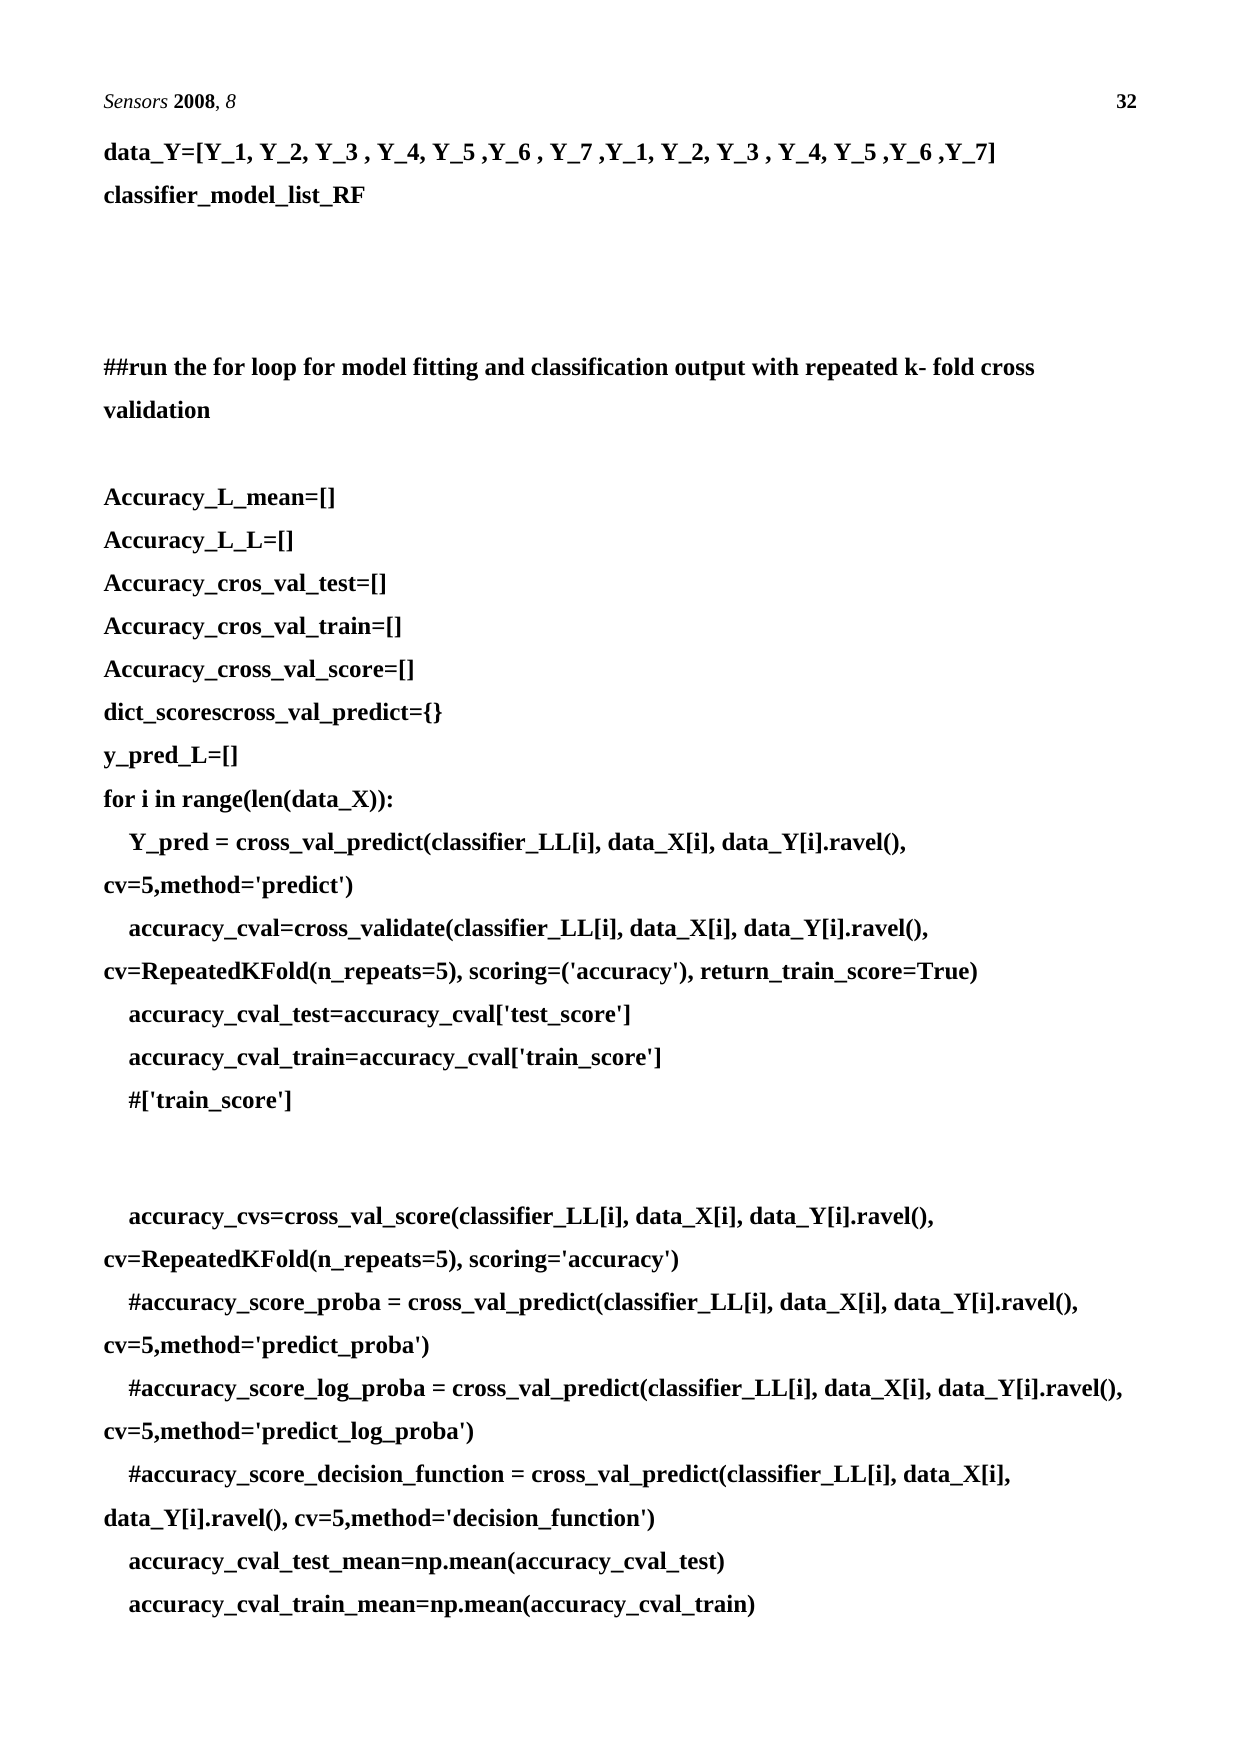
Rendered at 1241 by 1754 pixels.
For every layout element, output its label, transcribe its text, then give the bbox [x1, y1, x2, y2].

text accuracy_cval=cross_validate(classifier_LL[i], data_X[i], data_Y[i].ravel(), cv=RepeatedKFold(n_repeats=5), scoring=('accuracy'), return_train_score=True) [103, 913, 1137, 985]
text accuracy_cvs=cross_val_score(classifier_LL[i], data_X[i], data_Y[i].ravel(), cv=RepeatedKFold(n_repeats=5), scoring='accuracy') [103, 1201, 1137, 1273]
text #accuracy_score_log_proba = cross_val_predict(classifier_LL[i], data_X[i], data_Y[i].ravel(), cv=5,method='predict_log_proba') [103, 1373, 1137, 1445]
text Accuracy_L_mean=[] [103, 482, 1137, 511]
text classifier_model_list_RF [103, 180, 1137, 209]
text Accuracy_cross_val_score=[] [103, 654, 1137, 683]
text Accuracy_L_L=[] [103, 525, 1137, 554]
text y_pred_L=[] [103, 741, 1137, 769]
text #accuracy_score_proba = cross_val_predict(classifier_LL[i], data_X[i], data_Y[i].ravel(), cv=5,method='predict_proba') [103, 1287, 1137, 1359]
text #accuracy_score_decision_function = cross_val_predict(classifier_LL[i], data_X[i], data_Y[i].ravel(), cv=5,method='decision_function') [103, 1459, 1137, 1531]
text Y_pred = cross_val_predict(classifier_LL[i], data_X[i], data_Y[i].ravel(), cv=5,method='predict') [103, 827, 1137, 899]
text accuracy_cval_test=accuracy_cval['test_score'] [103, 999, 1137, 1028]
text accuracy_cval_test_mean=np.mean(accuracy_cval_test) [103, 1546, 1137, 1574]
text #['train_score'] [103, 1086, 1137, 1114]
text ##run the for loop for model fitting and classification output with repeated k- fold cross validation [103, 352, 1137, 424]
text Accuracy_cros_val_train=[] [103, 611, 1137, 640]
text accuracy_cval_train_mean=np.mean(accuracy_cval_train) [103, 1589, 1137, 1618]
text data_Y=[Y_1, Y_2, Y_3 , Y_4, Y_5 ,Y_6 , Y_7 ,Y_1, Y_2, Y_3 , Y_4, Y_5 ,Y_6 ,Y_7] [103, 137, 1137, 166]
text accuracy_cval_train=accuracy_cval['train_score'] [103, 1042, 1137, 1071]
text dict_scorescross_val_predict={} [103, 697, 1137, 726]
text for i in range(len(data_X)): [103, 784, 1137, 812]
text Accuracy_cros_val_test=[] [103, 568, 1137, 597]
